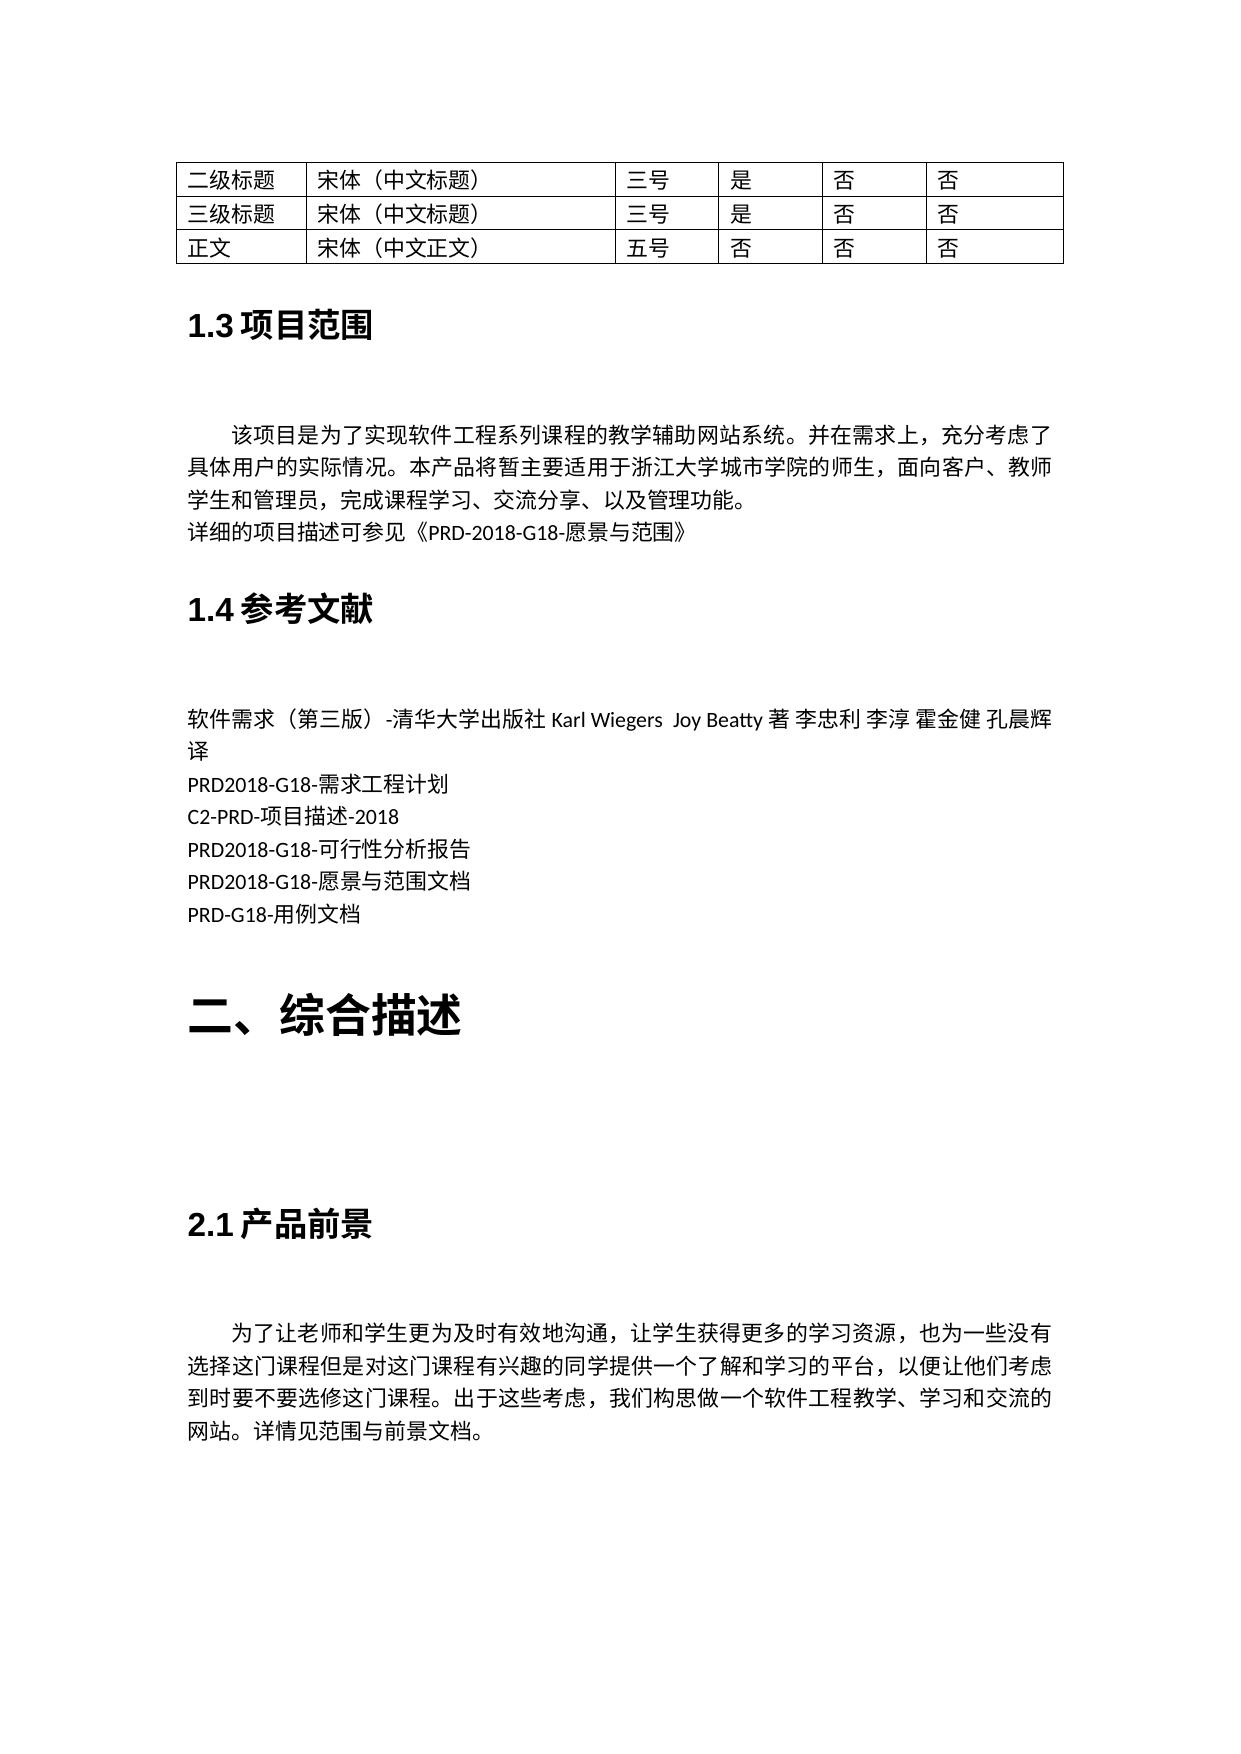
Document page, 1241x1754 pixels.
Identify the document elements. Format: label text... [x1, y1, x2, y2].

text PRD2018-G18-愿景与范围文档 [187, 864, 1053, 896]
table_cell 否 [927, 163, 1063, 196]
table_cell 否 [927, 230, 1063, 263]
table_cell 三号 [616, 163, 718, 196]
table_cell 否 [823, 163, 926, 196]
table_cell 宋体（中文正文） [307, 230, 615, 263]
text 软件需求（第三版）-清华大学出版社 Karl Wiegers Joy Beatty 著 李忠利 李淳 霍金健 孔晨辉 译 [187, 701, 1053, 766]
table_cell 正文 [177, 230, 306, 263]
table_cell 三号 [616, 197, 718, 229]
table_cell 宋体（中文标题） [307, 163, 615, 196]
table_cell 宋体（中文标题） [307, 197, 615, 229]
table_cell 二级标题 [177, 163, 306, 196]
table_cell 五号 [616, 230, 718, 263]
subtitle 综合描述 [187, 964, 1053, 1062]
table_cell 是 [719, 163, 822, 196]
text C2-PRD-项目描述-2018 [187, 799, 1053, 831]
text PRD2018-G18-需求工程计划 [187, 766, 1053, 799]
text 为了让老师和学生更为及时有效地沟通，让学生获得更多的学习资源，也为一些没有选择这门课程但是对这门课程有兴趣的同学提供一个了解和学习的平台，以便让他们考虑到时要不要选修这门课程。出于这些考虑，我们构思做一个软件工程教学、学习和交流的网站。详情见范围与前景文档。 [187, 1316, 1053, 1446]
text PRD2018-G18-可行性分析报告 [187, 831, 1053, 864]
text 该项目是为了实现软件工程系列课程的教学辅助网站系统。并在需求上，充分考虑了具体用户的实际情况。本产品将暂主要适用于浙江大学城市学院的师生，面向客户、教师、学生和管理员，完成课程学习、交流分享、以及管理功能。 [187, 417, 1053, 515]
table_cell 否 [719, 230, 822, 263]
table_cell 否 [823, 230, 926, 263]
table_cell 是 [719, 197, 822, 229]
text PRD-G18-用例文档 [187, 896, 1053, 929]
table_cell 三级标题 [177, 197, 306, 229]
table_cell 否 [823, 197, 926, 229]
table_cell 否 [927, 197, 1063, 229]
text 详细的项目描述可参见《PRD-2018-G18-愿景与范围》 [187, 515, 1053, 547]
